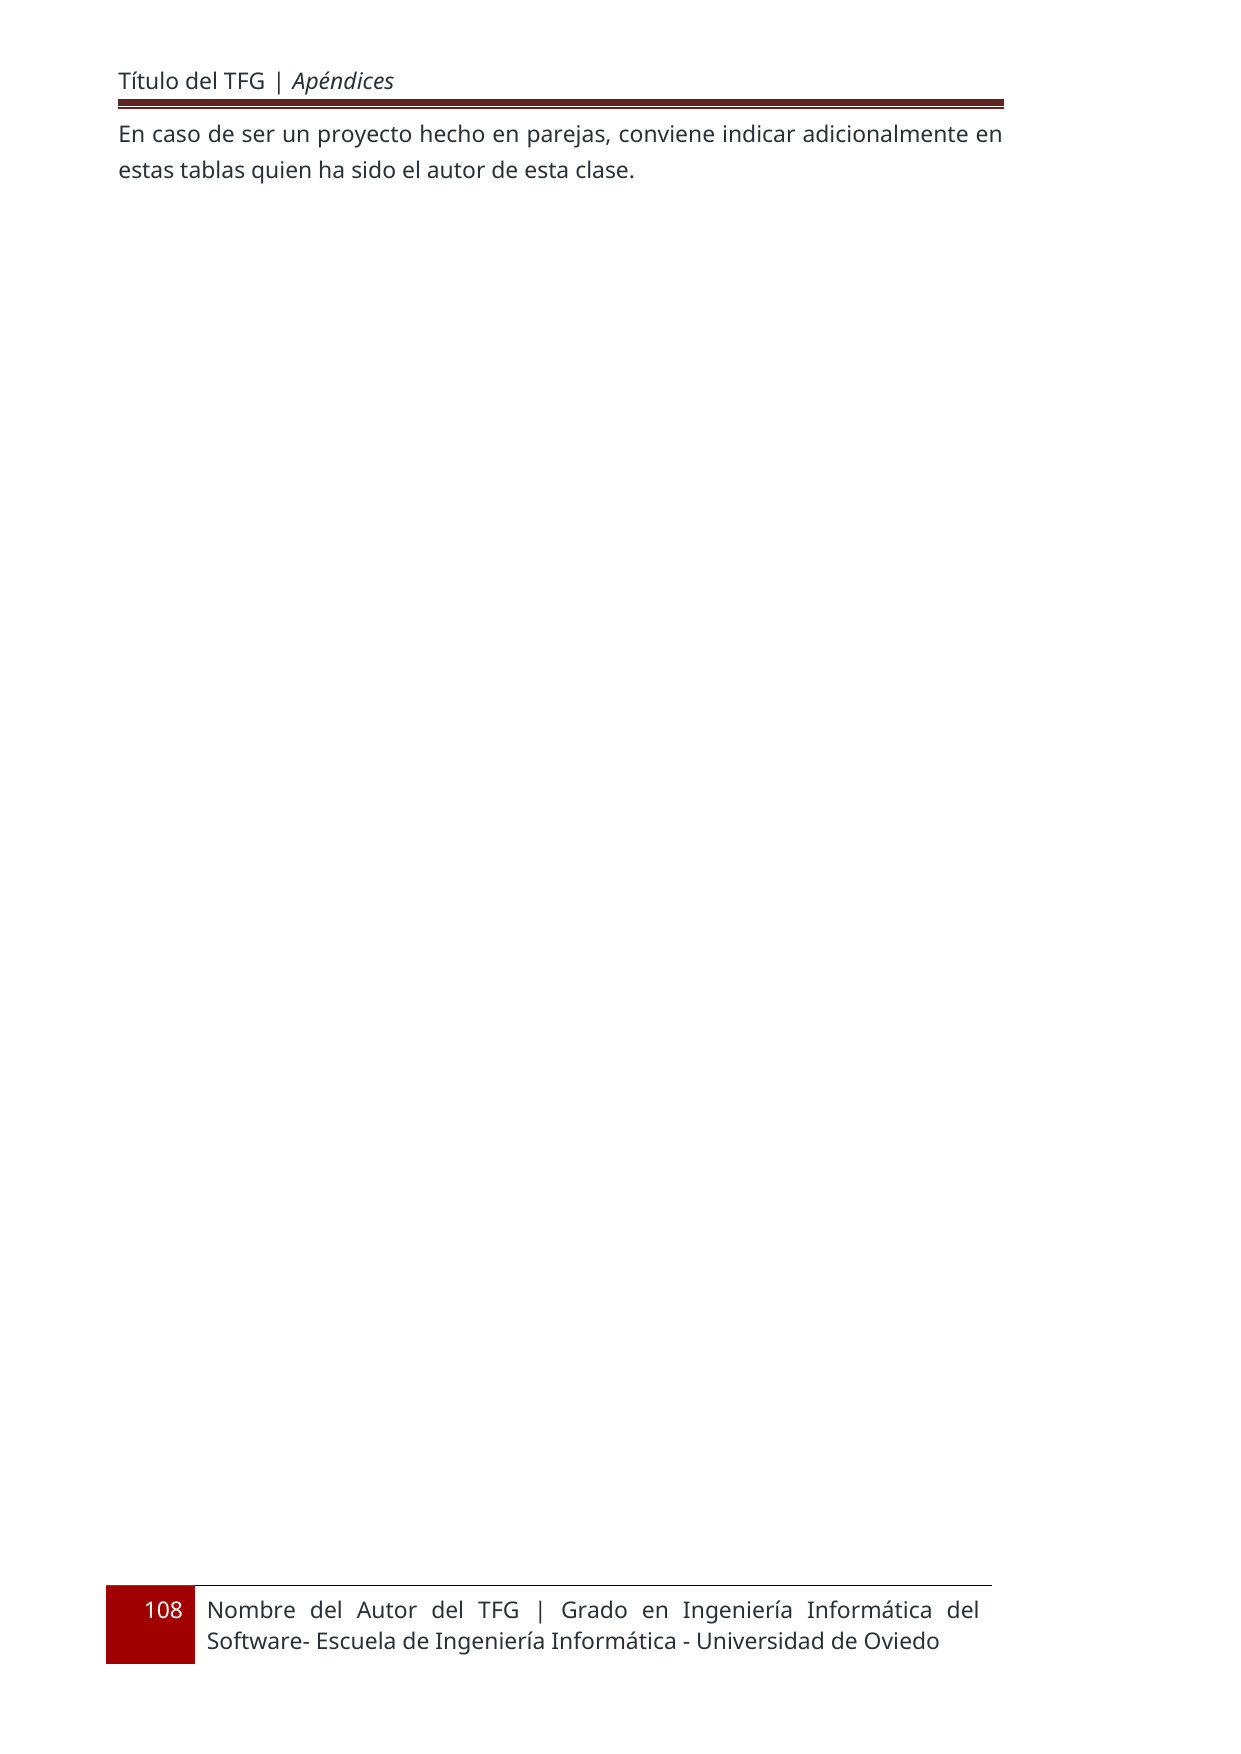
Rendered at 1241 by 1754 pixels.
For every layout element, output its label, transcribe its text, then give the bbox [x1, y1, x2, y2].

text En caso de ser un proyecto hecho en parejas, conviene indicar adicionalmente en estas tablas quien ha sido el autor de esta clase. [118, 118, 1004, 185]
